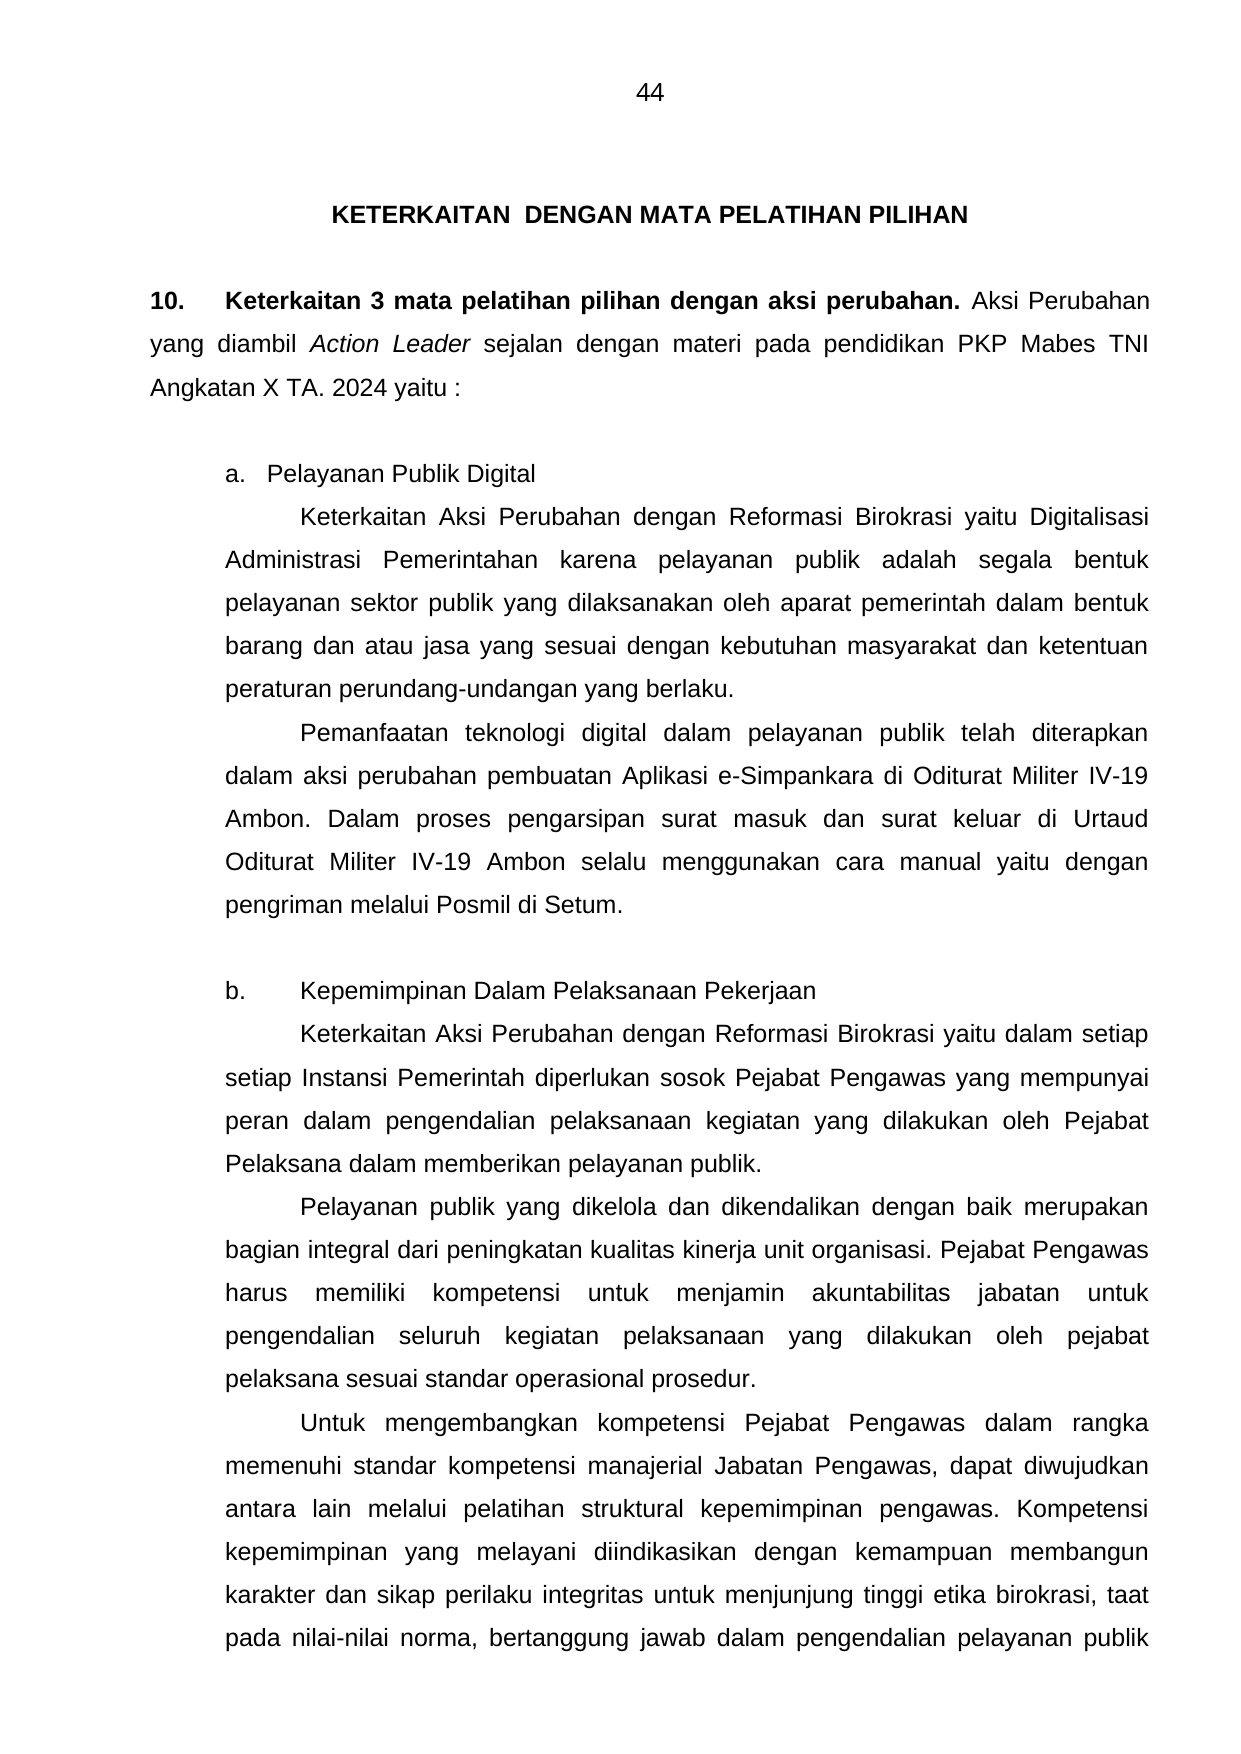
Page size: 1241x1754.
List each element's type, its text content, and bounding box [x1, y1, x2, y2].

subtitle a. Pelayanan Publik Digital [225, 459, 1150, 487]
text Pemanfaatan teknologi digital dalam pelayanan publik telah diterapkan dalam aksi perubahan pembuatan Aplikasi e-Simpankara di Oditurat Militer IV-19 Ambon. Dalam proses pengarsipan surat masuk dan surat keluar di Urtaud Oditurat Militer IV-19 Ambon selalu menggunakan cara manual yaitu dengan pengriman melalui Posmil di Setum. [225, 717, 1150, 919]
text Keterkaitan Aksi Perubahan dengan Reformasi Birokrasi yaitu Digitalisasi Administrasi Pemerintahan karena pelayanan publik adalah segala bentuk pelayanan sektor publik yang dilaksanakan oleh aparat pemerintah dalam bentuk barang dan atau jasa yang sesuai dengan kebutuhan masyarakat dan ketentuan peraturan perundang-undangan yang berlaku. [225, 502, 1150, 703]
text Pelayanan publik yang dikelola dan dikendalikan dengan baik merupakan bagian integral dari peningkatan kualitas kinerja unit organisasi. Pejabat Pengawas harus memiliki kompetensi untuk menjamin akuntabilitas jabatan untuk pengendalian seluruh kegiatan pelaksanaan yang dilakukan oleh pejabat pelaksana sesuai standar operasional prosedur. [225, 1192, 1150, 1393]
text KETERKAITAN DENGAN MATA PELATIHAN PILIHAN [150, 200, 1150, 229]
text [225, 1407, 1150, 1652]
text Keterkaitan Aksi Perubahan dengan Reformasi Birokrasi yaitu dalam setiap setiap Instansi Pemerintah diperlukan sosok Pejabat Pengawas yang mempunyai peran dalam pengendalian pelaksanaan kegiatan yang dilakukan oleh Pejabat Pelaksana dalam memberikan pelayanan publik. [225, 1019, 1150, 1177]
text 10. Keterkaitan 3 mata pelatihan pilihan dengan aksi perubahan. Aksi Perubahan yang diambil Action Leader sejalan dengan materi pada pendidikan PKP Mabes TNI Angkatan X TA. 2024 yaitu : [150, 286, 1150, 401]
text b. Kepemimpinan Dalam Pelaksanaan Pekerjaan [225, 976, 1150, 1005]
